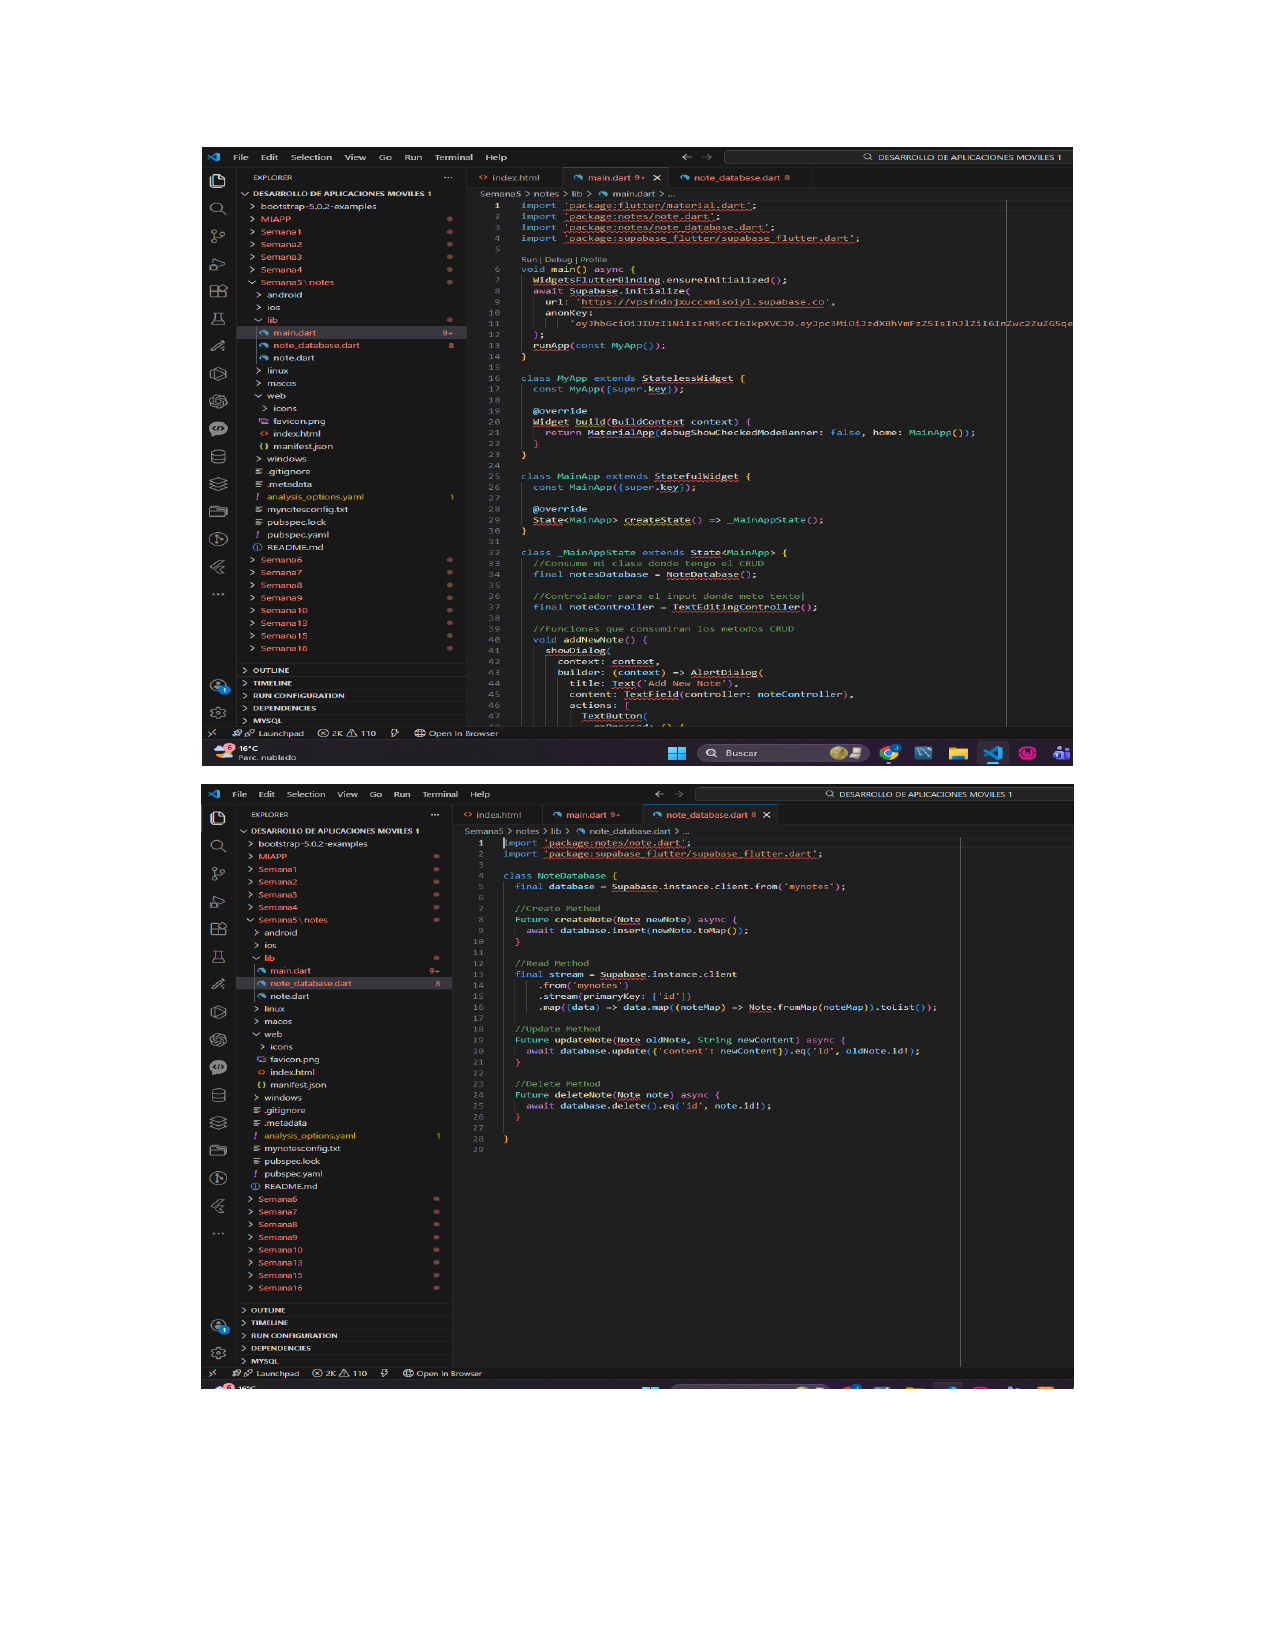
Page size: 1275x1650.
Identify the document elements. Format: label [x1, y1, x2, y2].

picture [201, 784, 1074, 1389]
picture [202, 147, 1073, 766]
